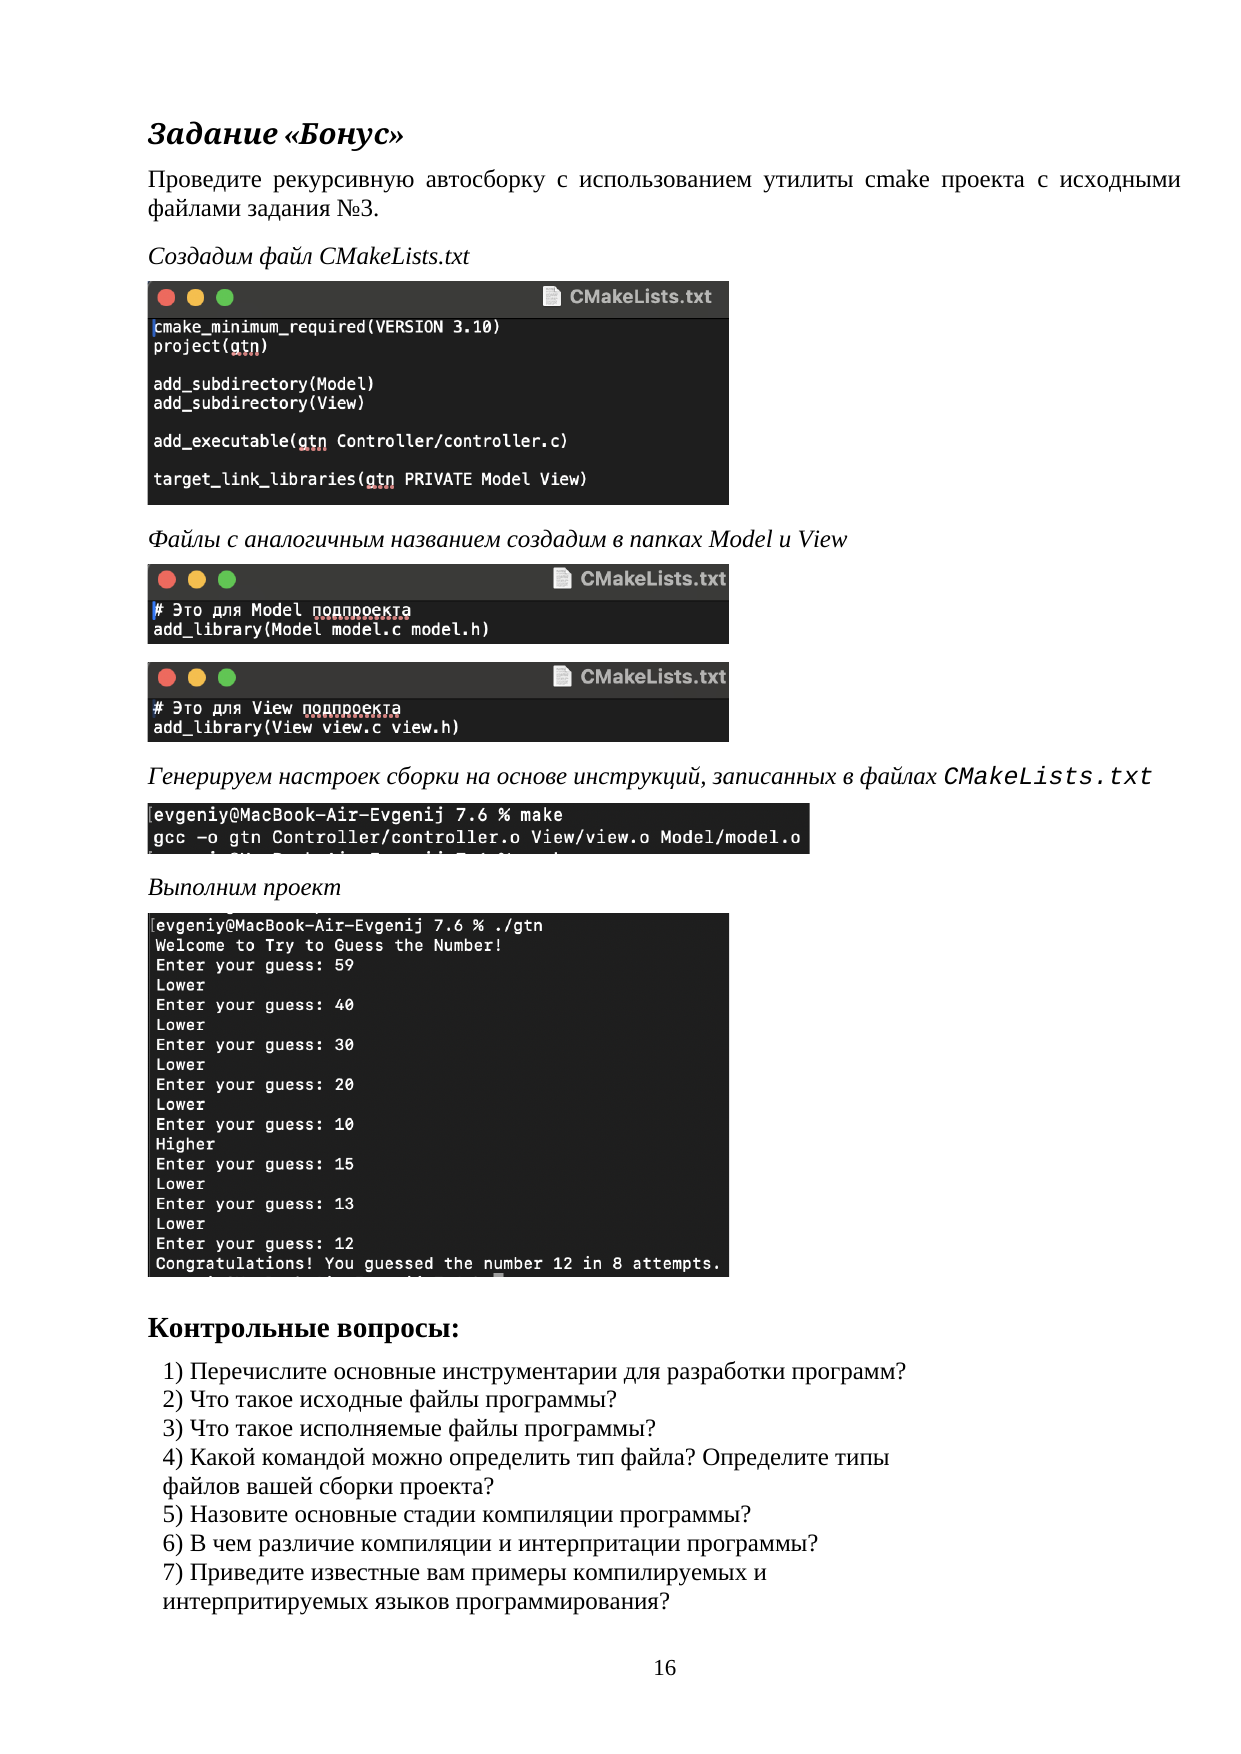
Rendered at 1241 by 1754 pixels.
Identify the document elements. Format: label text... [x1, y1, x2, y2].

picture [147, 564, 729, 644]
text Генерируем настроек сборки на основе инструкций, записанных в файлах CMakeLists.txt [148, 761, 1181, 792]
text Создадим файл CMakeLists.txt [148, 241, 1181, 269]
picture [147, 662, 729, 742]
text Выполним проект [148, 872, 1181, 901]
text Файлы с аналогичным названием создадим в папках Model и View [148, 524, 1181, 552]
text 7) Приведите известные вам примеры компилируемых и [162, 1557, 1181, 1586]
text 5) Назовите основные стадии компиляции программы? [162, 1499, 1181, 1528]
picture [147, 913, 730, 1277]
text 4) Какой командой можно определить тип файла? Определите типы [162, 1442, 1181, 1471]
picture [147, 803, 810, 854]
text 6) В чем различие компиляции и интерпритации программы? [162, 1528, 1181, 1557]
text Контрольные вопросы: [148, 1310, 1181, 1344]
text файлов вашей сборки проекта? [162, 1471, 1181, 1499]
text Проведите рекурсивную автосборку с использованием утилиты cmake проекта с исходными файлами задания №3. [148, 164, 1181, 222]
text 2) Что такое исходные файлы программы? [162, 1384, 1181, 1413]
text 1) Перечислите основные инструментарии для разработки программ? [162, 1356, 1181, 1384]
text 3) Что такое исполняемые файлы программы? [162, 1413, 1181, 1442]
text интерпритируемых языков программирования? [162, 1586, 1181, 1614]
picture [147, 281, 729, 505]
subtitle Задание «Бонус» [148, 118, 1181, 152]
